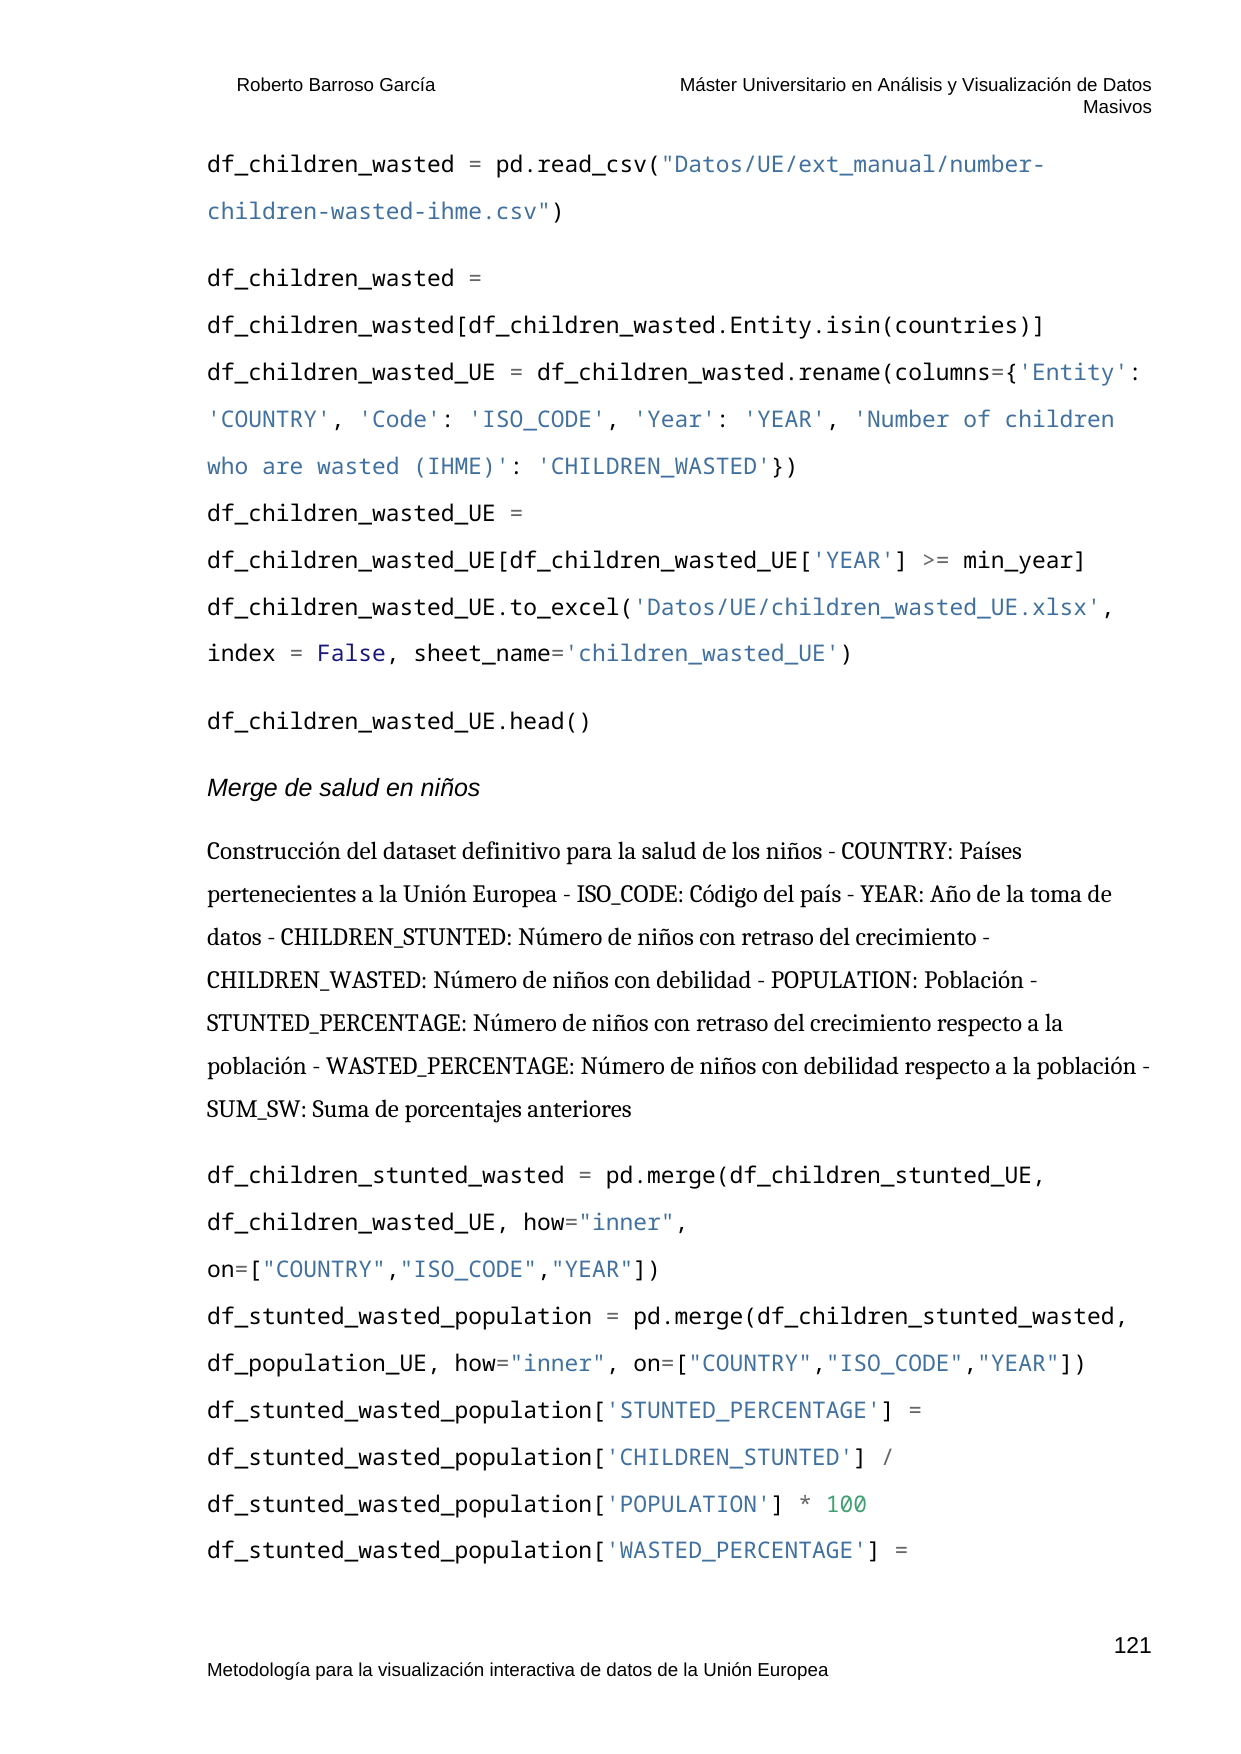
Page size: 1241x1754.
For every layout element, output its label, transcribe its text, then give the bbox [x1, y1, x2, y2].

text df_children_wasted = pd.read_csv("Datos/UE/ext_manual/number-children-wasted-ihme.csv") [207, 148, 1152, 226]
text Merge de salud en niños [207, 773, 1152, 801]
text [207, 1159, 1152, 1566]
text df_children_wasted = df_children_wasted[df_children_wasted.Entity.isin(countries)] df_children_wasted_UE = df_children_wasted.rename(columns={'Entity': 'COUNTRY', 'Code': 'ISO_CODE', 'Year': 'YEAR', 'Number of children who are wasted (IHME)': 'CHILDREN_WASTED'}) df_children_wasted_UE = df_children_wasted_UE[df_children_wasted_UE['YEAR'] >= min_year] df_children_wasted_UE.to_excel('Datos/UE/children_wasted_UE.xlsx', index = False, sheet_name='children_wasted_UE') [207, 262, 1152, 668]
text Construcción del dataset definitivo para la salud de los niños - COUNTRY: Países pertenecientes a la Unión Europea - ISO_CODE: Código del país - YEAR: Año de la toma de datos - CHILDREN_STUNTED: Número de niños con retraso del crecimiento - CHILDREN_WASTED: Número de niños con debilidad - POPULATION: Población - STUNTED_PERCENTAGE: Número de niños con retraso del crecimiento respecto a la población - WASTED_PERCENTAGE: Número de niños con debilidad respecto a la población - SUM_SW: Suma de porcentajes anteriores [207, 837, 1152, 1124]
text df_children_wasted_UE.head() [207, 705, 1152, 736]
